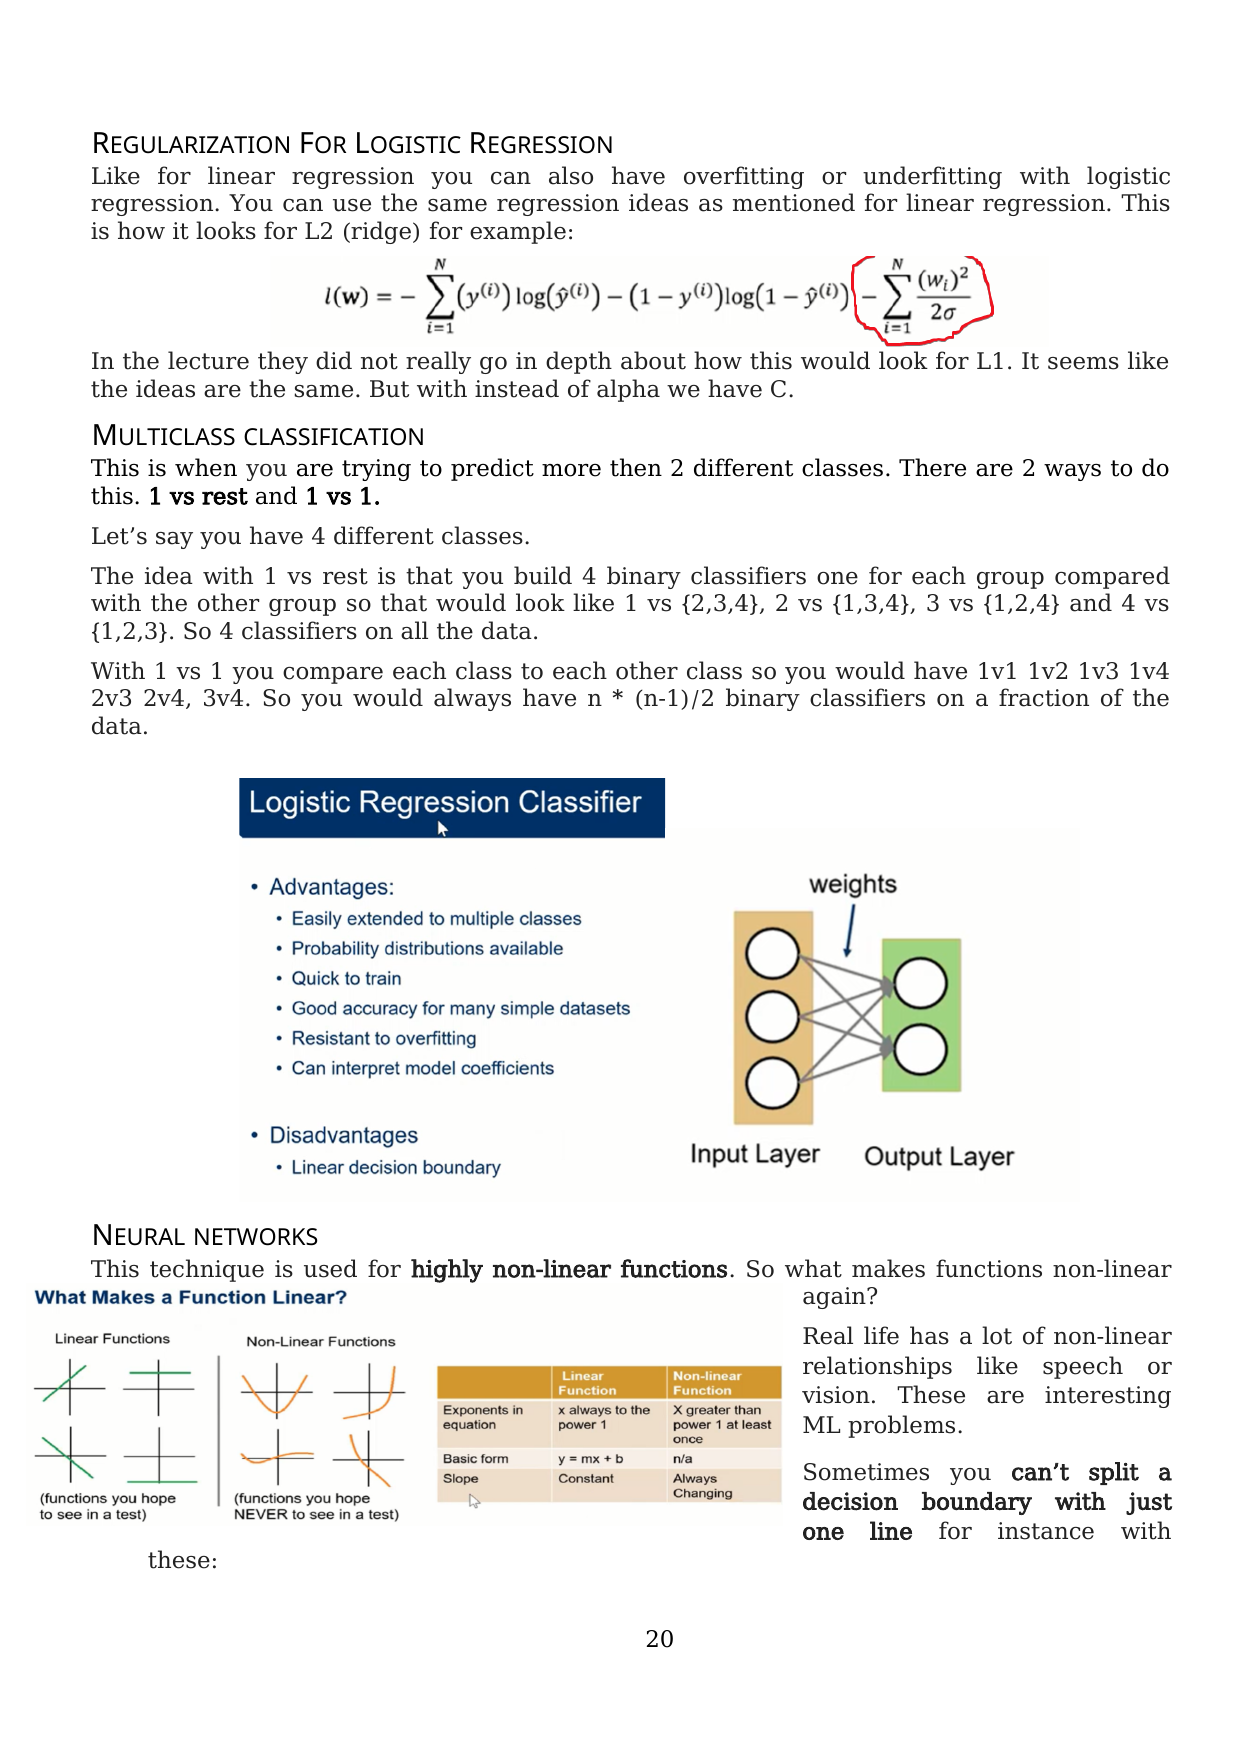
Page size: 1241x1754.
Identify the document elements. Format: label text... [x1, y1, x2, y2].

text This is when you are trying to predict more then 2 different classes. There are 2 ways to do this. 1 vs rest and 1 vs 1. [91, 454, 1172, 509]
text This technique is used for highly non-linear functions. So what makes functions non-linear again? [91, 1254, 1172, 1309]
text Let’s say you have 4 different classes. [91, 521, 1172, 549]
text In the lecture they did not really go in depth about how this would look for L1. It seems like the ideas are the same. But with instead of alpha we have C. [91, 347, 1172, 402]
text With 1 vs 1 you compare each class to each other class so you would have 1v1 1v2 1v3 1v4 2v3 2v4, 3v4. So you would always have n * (n-1)/2 binary classifiers on a fraction of the data. [91, 656, 1172, 739]
text Sometimes you can’t split a decision boundary with just one line for instance with these: [148, 1457, 1172, 1574]
subtitle Regularization For Logistic Regression [91, 122, 1172, 162]
picture [270, 256, 1050, 347]
text Real life has a lot of non-linear relationships like speech or vision. These are interesting ML problems. [784, 1322, 1172, 1438]
text The idea with 1 vs rest is that you build 4 binary classifiers one for each group compared with the other group so that would look like 1 vs {2,3,4}, 2 vs {1,3,4}, 3 vs {1,2,4} and 4 vs {1,2,3}. So 4 classifiers on all the data. [91, 561, 1172, 644]
text Like for linear regression you can also have overfitting or underfitting with logistic regression. You can use the same regression ideas as mentioned for linear regression. This is how it looks for L2 (ridge) for example: [91, 162, 1172, 244]
subtitle Multiclass classification [91, 414, 1172, 454]
picture [239, 778, 1081, 1202]
picture [26, 1283, 784, 1526]
subtitle Neural networks [91, 1214, 1172, 1254]
